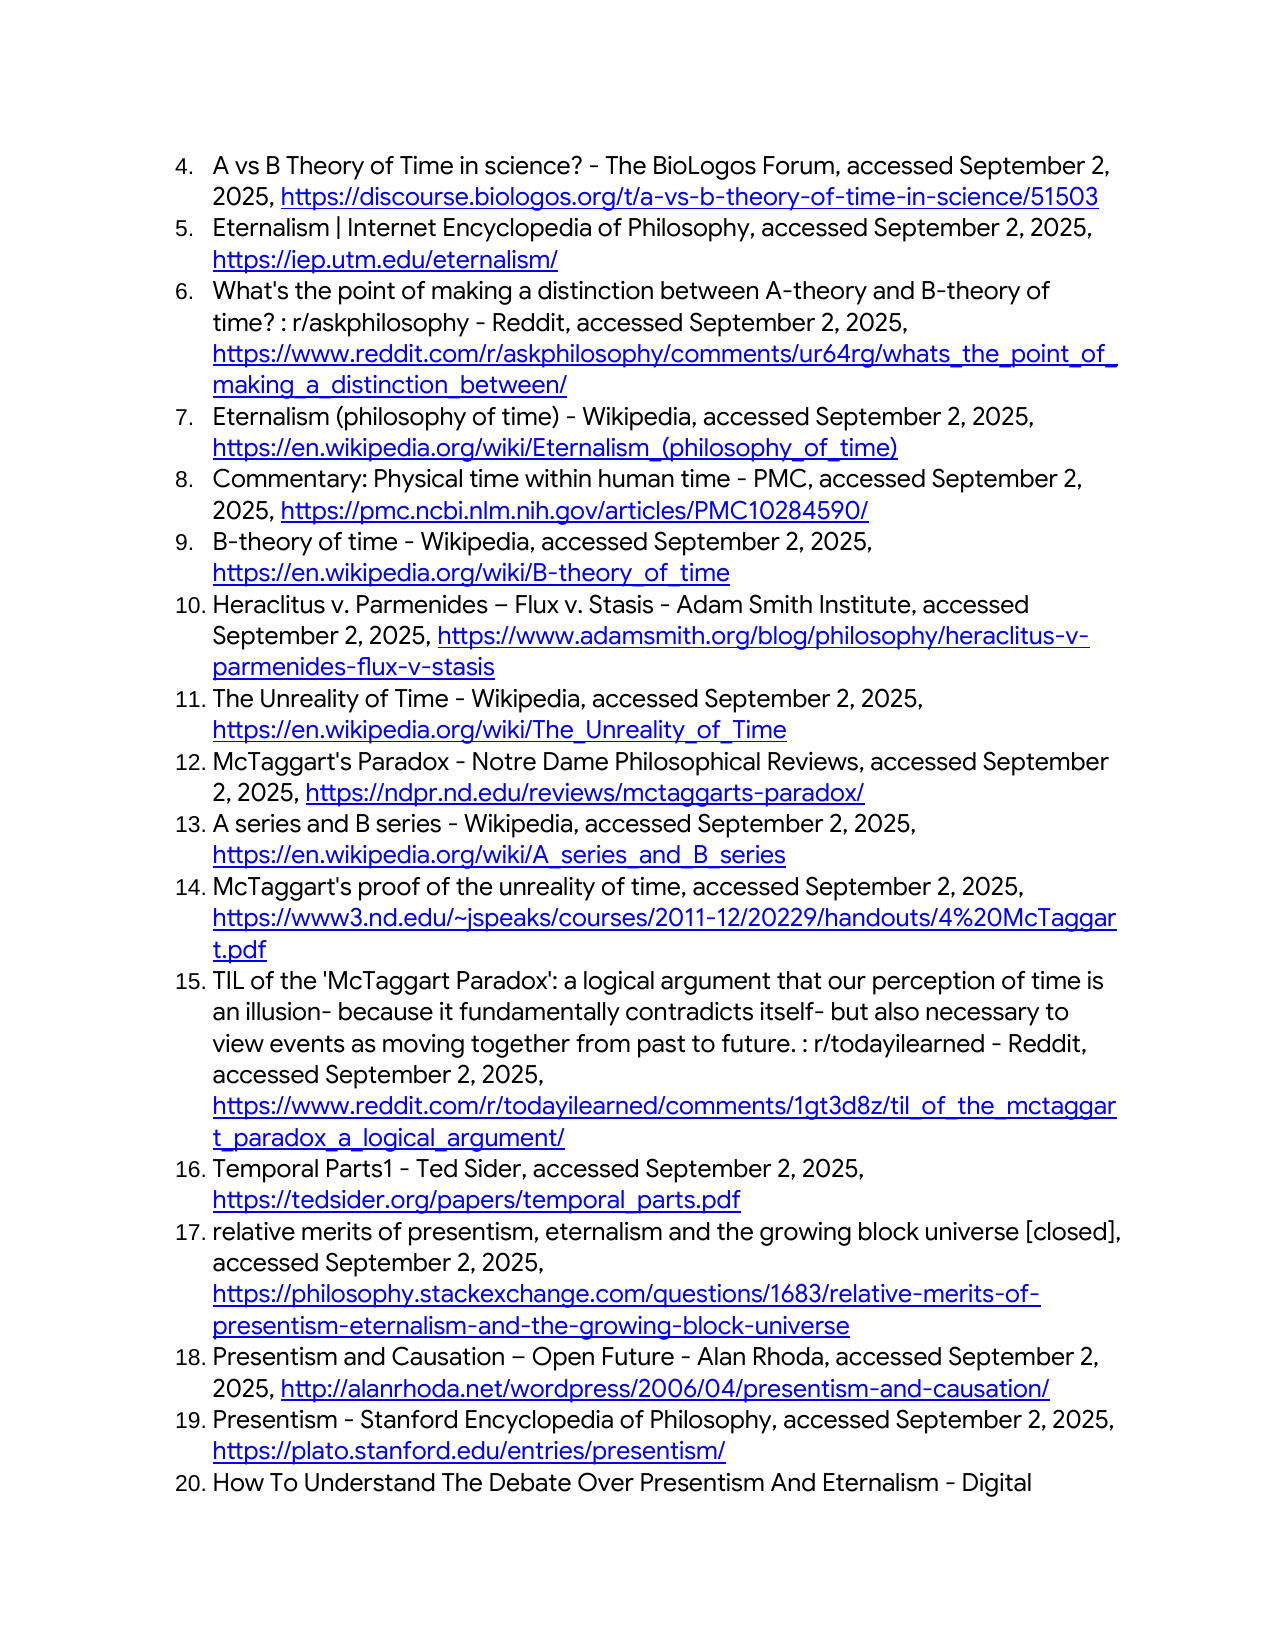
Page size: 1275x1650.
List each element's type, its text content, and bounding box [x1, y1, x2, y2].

list Presentism and Causation – Open Future - Alan Rhoda, accessed September 2, 2025, http://alanrhoda.net/wordpress/2006/04/presentism-and-causation/ [175, 1341, 1125, 1404]
list McTaggart's proof of the unreality of time, accessed September 2, 2025, https://www3.nd.edu/~jspeaks/courses/2011-12/20229/handouts/4%20McTaggart.pdf [175, 871, 1125, 965]
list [175, 1467, 1125, 1498]
list Commentary: Physical time within human time - PMC, accessed September 2, 2025, https://pmc.ncbi.nlm.nih.gov/articles/PMC10284590/ [175, 463, 1125, 526]
list Eternalism (philosophy of time) - Wikipedia, accessed September 2, 2025, https://en.wikipedia.org/wiki/Eternalism_(philosophy_of_time) [175, 401, 1125, 463]
list TIL of the 'McTaggart Paradox': a logical argument that our perception of time is an illusion- because it fundamentally contradicts itself- but also necessary to view events as moving together from past to future. : r/todayilearned - Reddit, accessed September 2, 2025, https://www.reddit.com/r/todayilearned/comments/1gt3d8z/til_of_the_mctaggart_paradox_a_logical_argument/ [175, 965, 1125, 1153]
list McTaggart's Paradox - Notre Dame Philosophical Reviews, accessed September 2, 2025, https://ndpr.nd.edu/reviews/mctaggarts-paradox/ [175, 746, 1125, 808]
list A vs B Theory of Time in science? - The BioLogos Forum, accessed September 2, 2025, https://discourse.biologos.org/t/a-vs-b-theory-of-time-in-science/51503 [175, 150, 1125, 213]
list B-theory of time - Wikipedia, accessed September 2, 2025, https://en.wikipedia.org/wiki/B-theory_of_time [175, 526, 1125, 589]
list The Unreality of Time - Wikipedia, accessed September 2, 2025, https://en.wikipedia.org/wiki/The_Unreality_of_Time [175, 683, 1125, 746]
list Eternalism | Internet Encyclopedia of Philosophy, accessed September 2, 2025, https://iep.utm.edu/eternalism/ [175, 213, 1125, 275]
list A series and B series - Wikipedia, accessed September 2, 2025, https://en.wikipedia.org/wiki/A_series_and_B_series [175, 808, 1125, 871]
list What's the point of making a distinction between A-theory and B-theory of time? : r/askphilosophy - Reddit, accessed September 2, 2025, https://www.reddit.com/r/askphilosophy/comments/ur64rg/whats_the_point_of_making_a_distinction_between/ [175, 275, 1125, 401]
list Heraclitus v. Parmenides – Flux v. Stasis - Adam Smith Institute, accessed September 2, 2025, https://www.adamsmith.org/blog/philosophy/heraclitus-v-parmenides-flux-v-stasis [175, 589, 1125, 683]
list relative merits of presentism, eternalism and the growing block universe [closed], accessed September 2, 2025, https://philosophy.stackexchange.com/questions/1683/relative-merits-of-presentism-eternalism-and-the-growing-block-universe [175, 1216, 1125, 1341]
list Temporal Parts1 - Ted Sider, accessed September 2, 2025, https://tedsider.org/papers/temporal_parts.pdf [175, 1153, 1125, 1216]
list Presentism - Stanford Encyclopedia of Philosophy, accessed September 2, 2025, https://plato.stanford.edu/entries/presentism/ [175, 1404, 1125, 1467]
